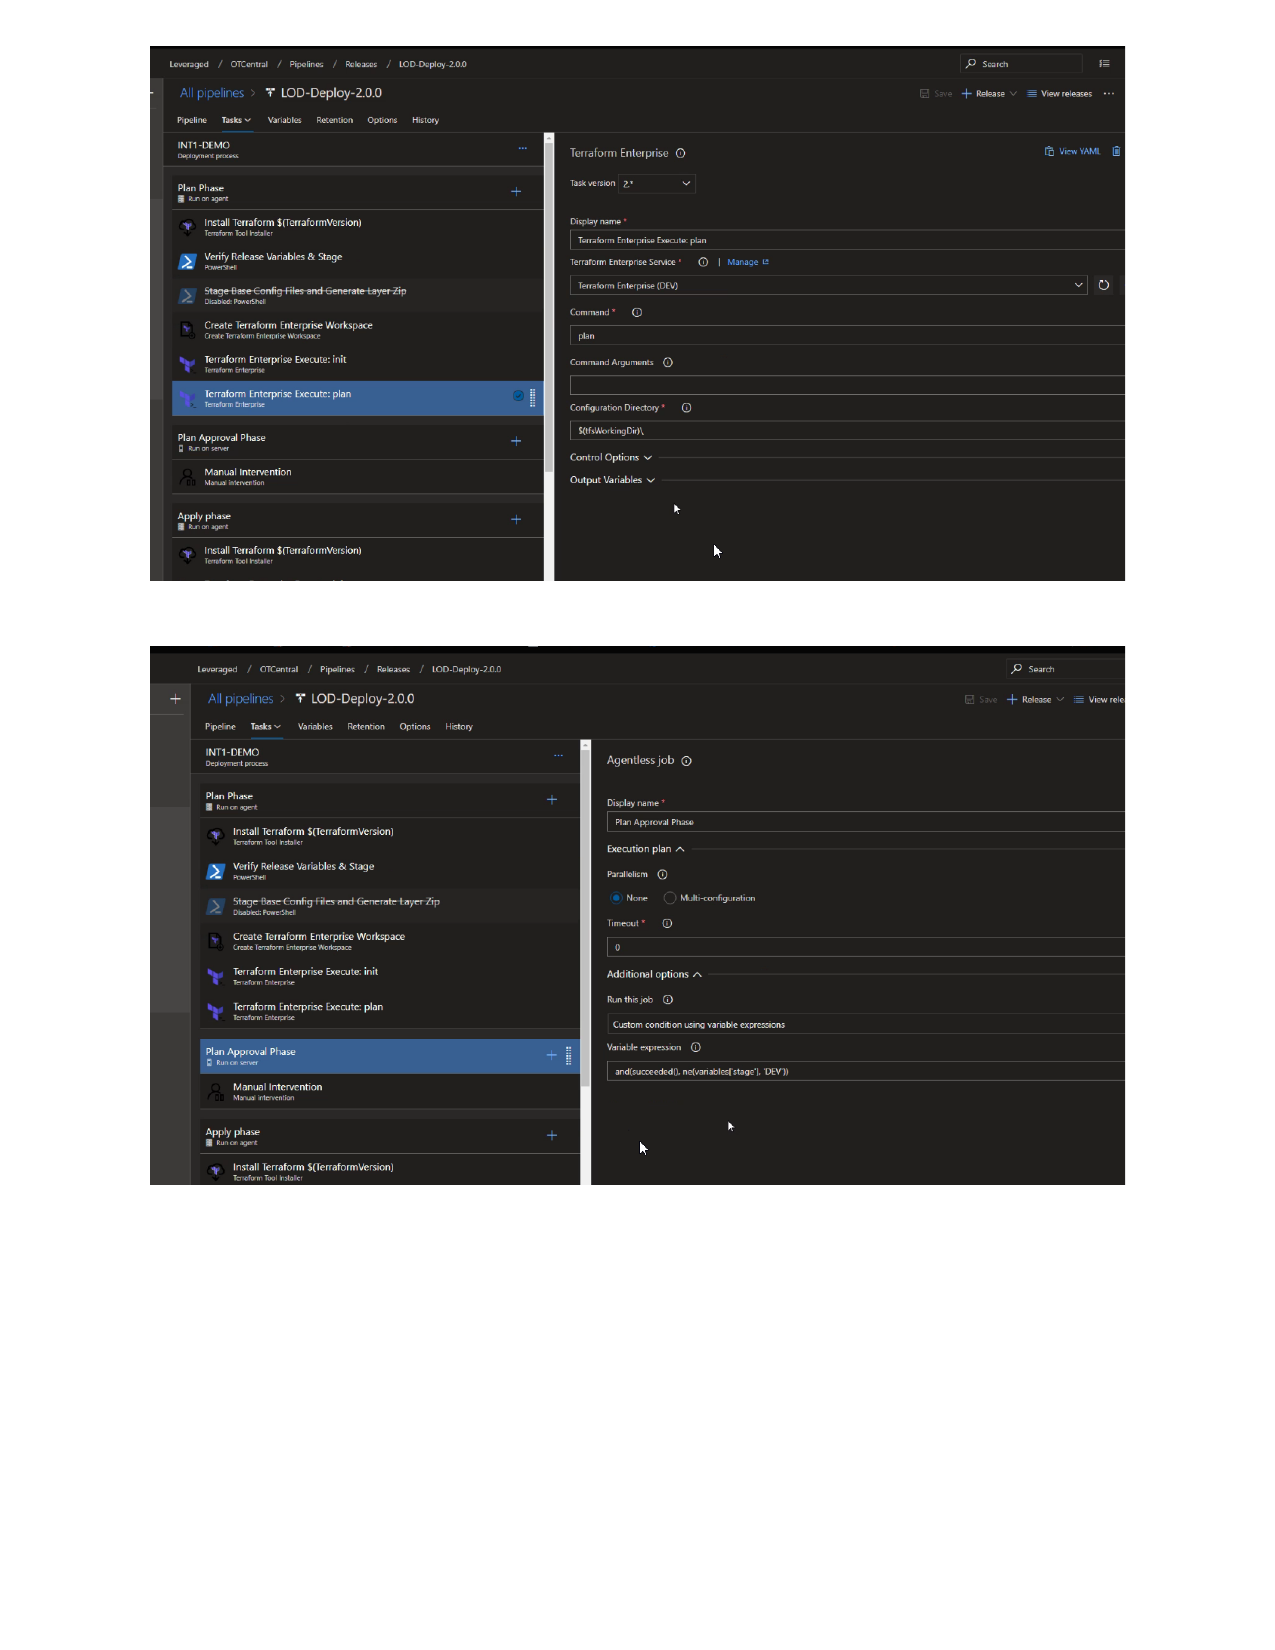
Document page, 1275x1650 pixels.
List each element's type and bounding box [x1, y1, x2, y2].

picture [150, 646, 1125, 1185]
picture [150, 46, 1125, 581]
